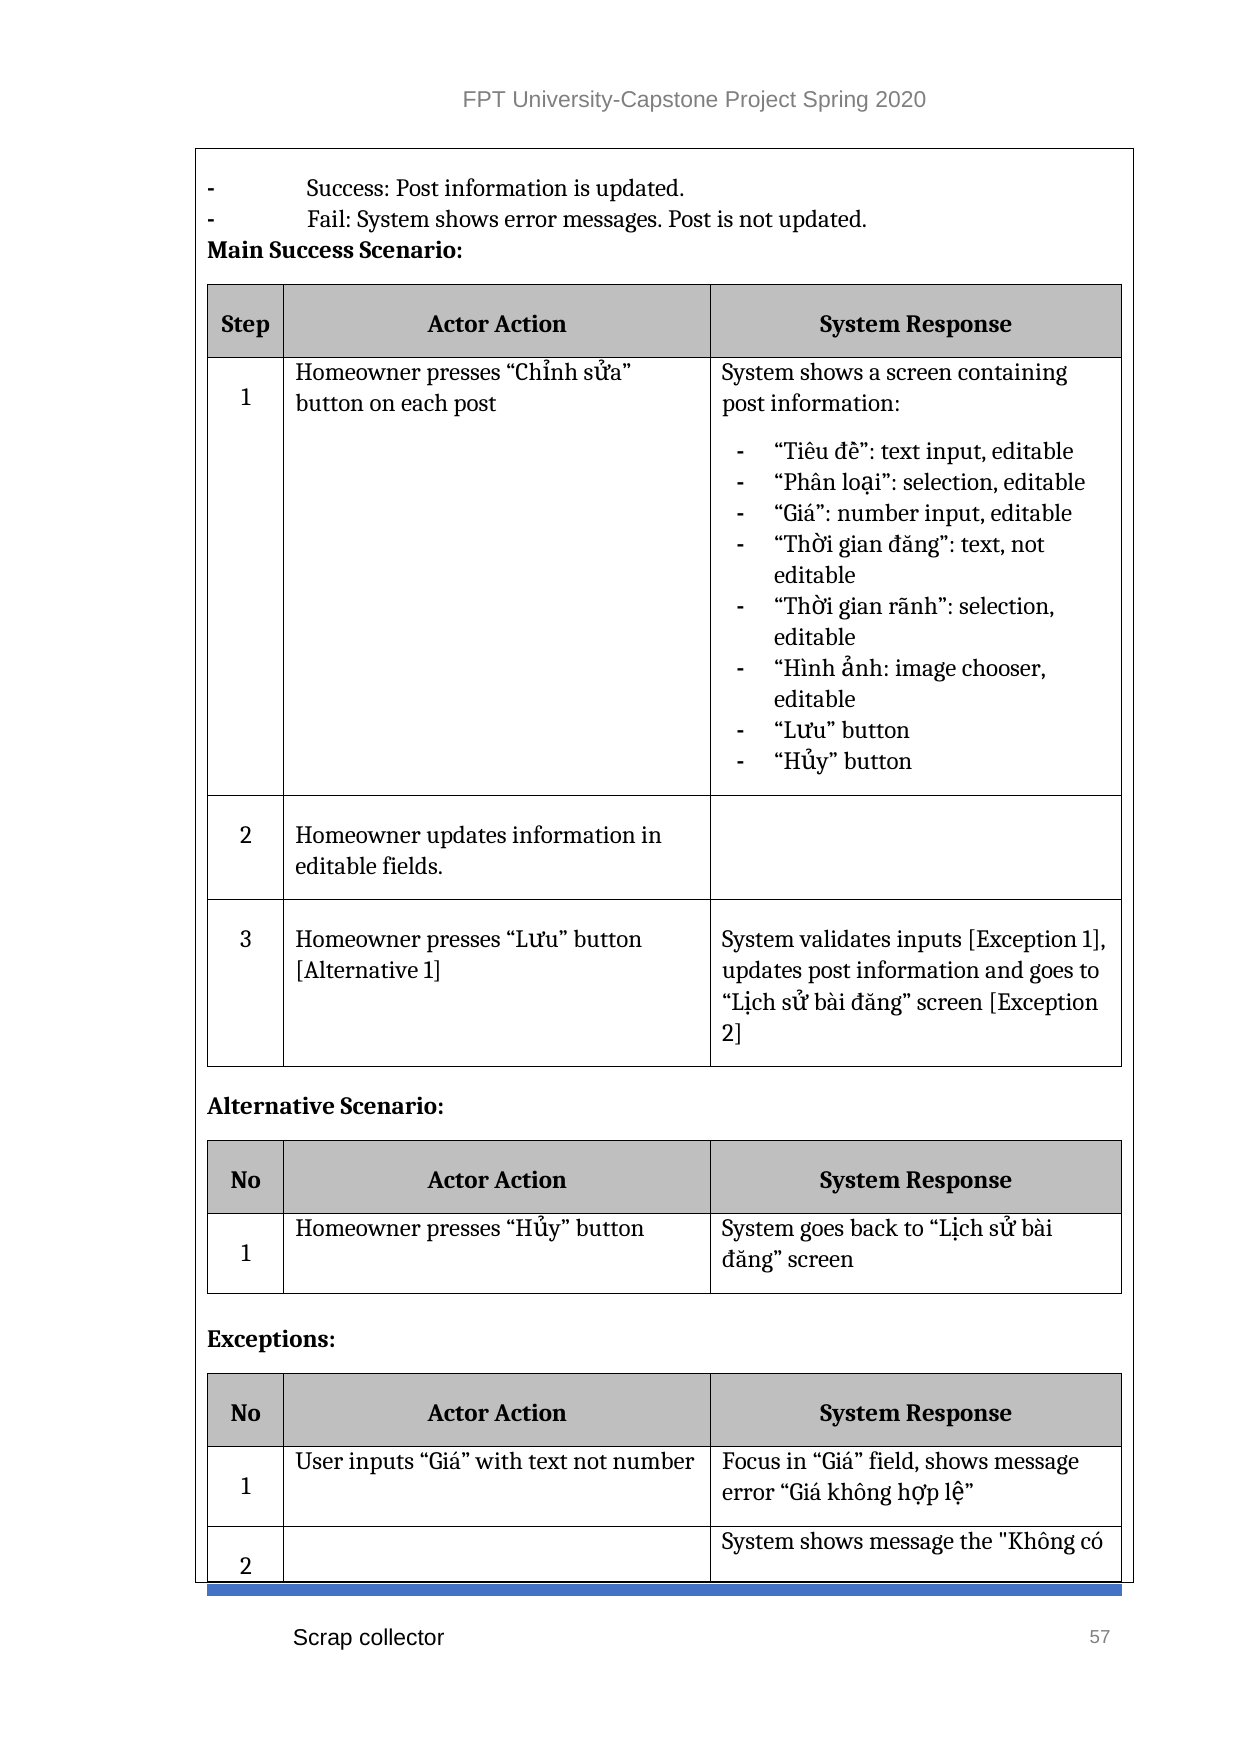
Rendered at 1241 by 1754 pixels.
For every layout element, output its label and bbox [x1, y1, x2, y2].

table_cell [196, 149, 1133, 1582]
